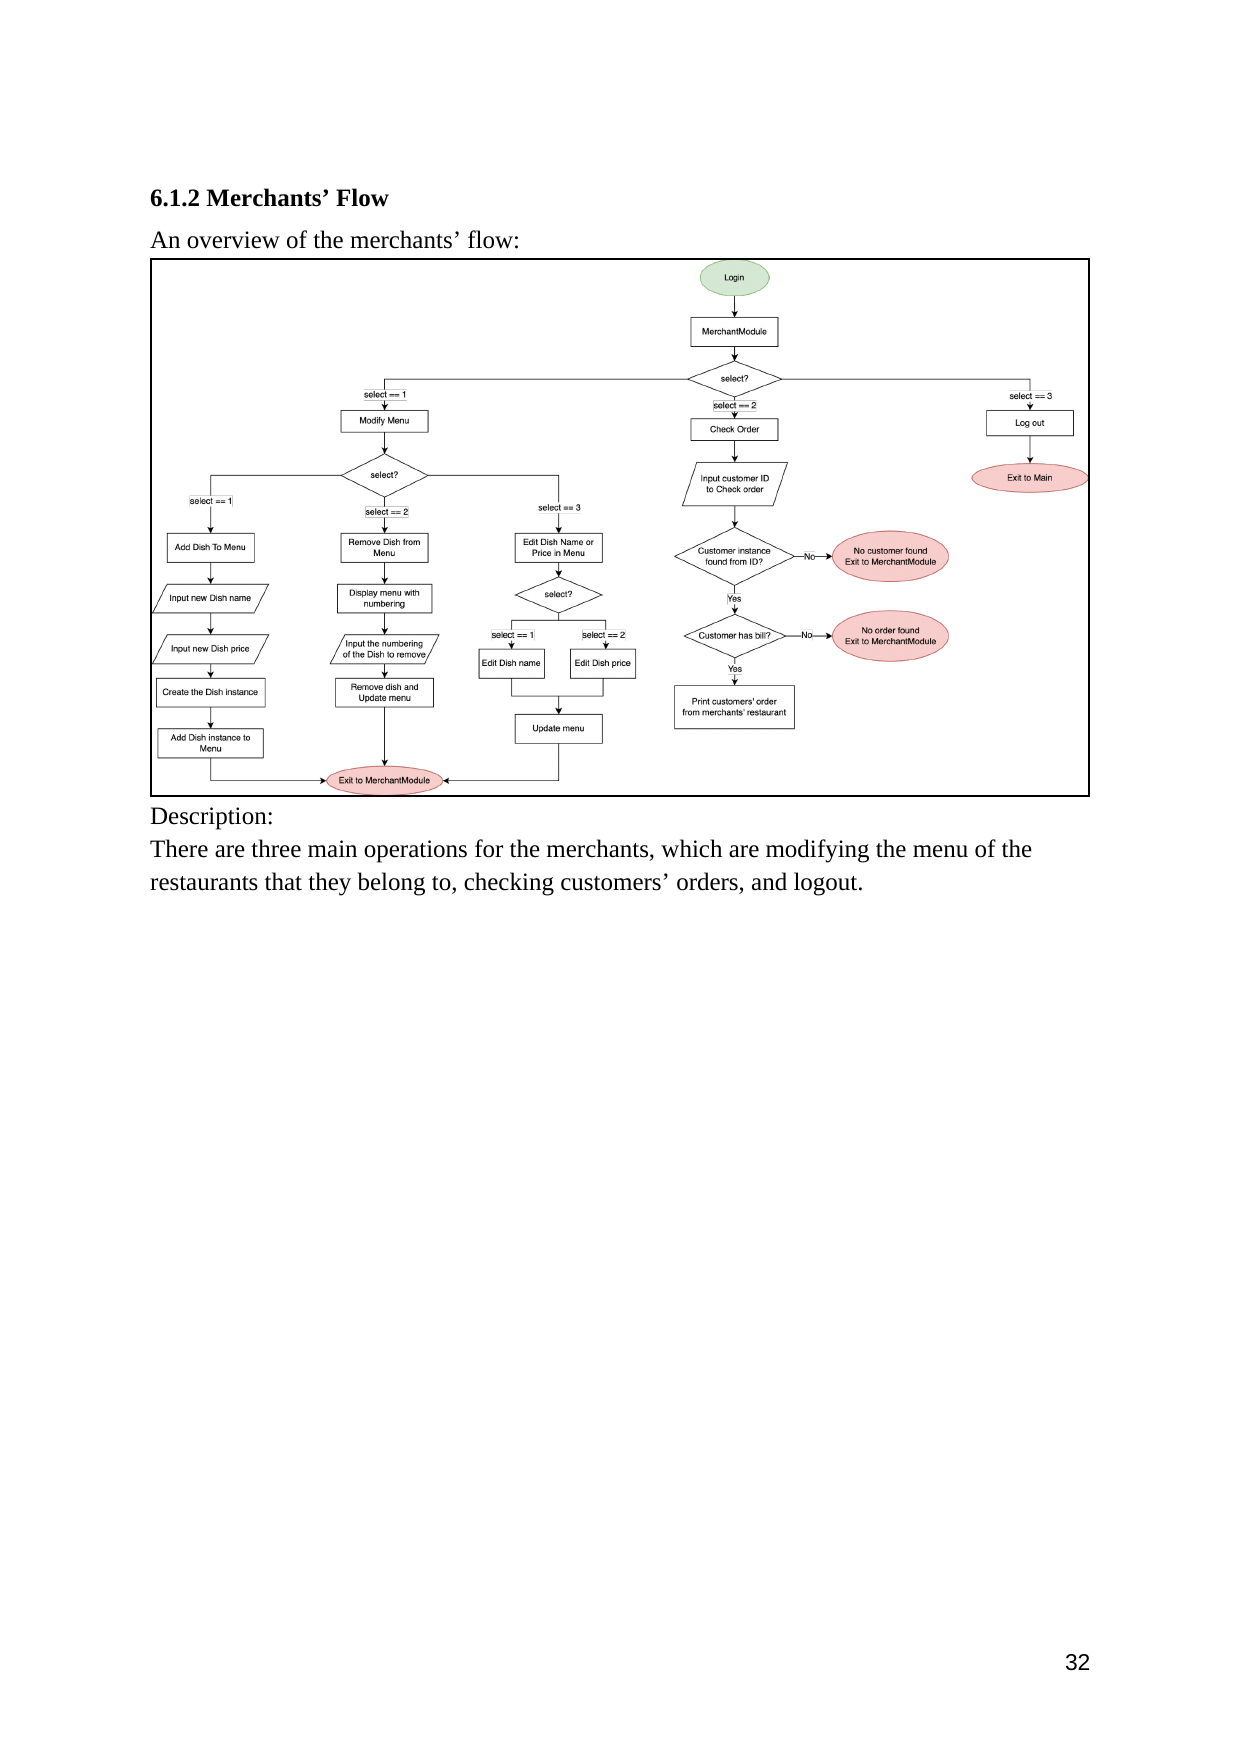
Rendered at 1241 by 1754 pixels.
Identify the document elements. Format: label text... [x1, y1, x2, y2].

text Description: [150, 801, 1090, 830]
picture [152, 260, 1088, 795]
subtitle 6.1.2 Merchants’ Flow [150, 183, 1090, 212]
text An overview of the merchants’ flow: [150, 225, 1090, 253]
text There are three main operations for the merchants, which are modifying the menu of the restaurants that they belong to, checking customers’ orders, and logout. [150, 834, 1090, 896]
